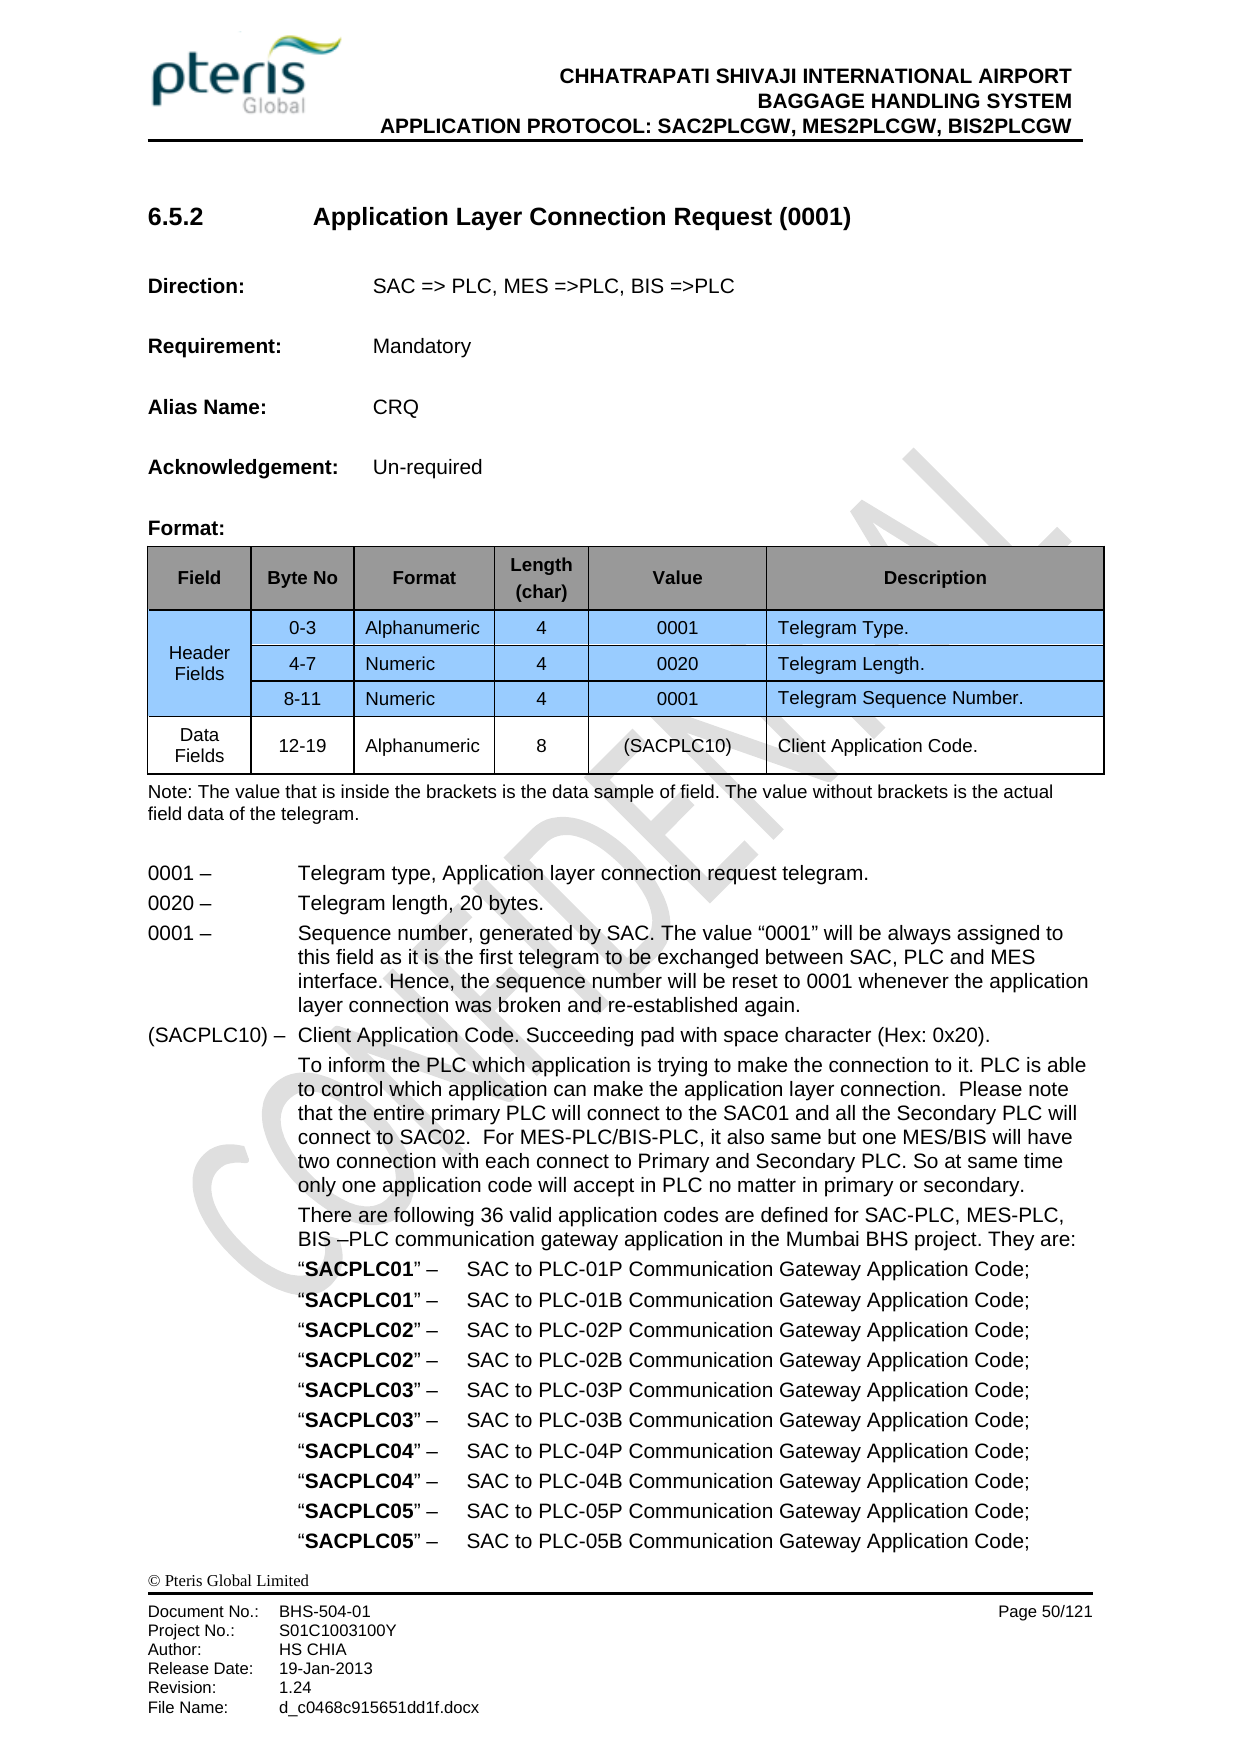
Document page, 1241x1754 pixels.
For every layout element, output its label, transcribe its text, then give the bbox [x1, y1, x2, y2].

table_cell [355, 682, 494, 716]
text “SACPLC03” – SAC to PLC-03B Communication Gateway Application Code; [298, 1408, 1093, 1432]
table_header Byte No [252, 547, 353, 609]
text Direction: SAC => PLC, MES =>PLC, BIS =>PLC [148, 274, 1093, 298]
text 0001 – Telegram type, Application layer connection request telegram. [148, 860, 1093, 884]
table_cell 0001 [589, 611, 766, 644]
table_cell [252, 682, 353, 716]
text (SACPLC10) – Client Application Code. Succeeding pad with space character (Hex: 0x20). [148, 1023, 1093, 1047]
text There are following 36 valid application codes are defined for SAC-PLC, MES-PLC, BIS –PLC communication gateway application in the Mumbai BHS project. They are: [148, 1203, 1093, 1251]
text 0020 – Telegram length, 20 bytes. [148, 891, 1093, 914]
table_cell Header Fields [148, 610, 250, 716]
text Alias Name: CRQ [148, 394, 1093, 418]
table_header Field [148, 547, 250, 609]
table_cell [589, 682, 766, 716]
text “SACPLC02” – SAC to PLC-02P Communication Gateway Application Code; [298, 1318, 1093, 1342]
text Acknowledgement: Un-required [148, 455, 1093, 479]
text To inform the PLC which application is trying to make the connection to it. PLC is able to control which application can make the application layer connection. Please note that the entire primary PLC will connect to the SAC01 and all the Secondary PLC will connect to SAC02. For MES-PLC/BIS-PLC, it also same but one MES/BIS will have two connection with each connect to Primary and Secondary PLC. So at same time only one application code will accept in PLC no matter in primary or secondary. [148, 1053, 1093, 1197]
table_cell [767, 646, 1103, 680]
table_header Format [355, 547, 494, 609]
text “SACPLC04” – SAC to PLC-04P Communication Gateway Application Code; [298, 1438, 1093, 1462]
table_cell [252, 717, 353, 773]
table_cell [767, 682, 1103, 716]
picture [149, 31, 342, 118]
text Note: The value that is inside the brackets is the data sample of field. The value without brackets is the actual field data of the telegram. [148, 781, 1093, 824]
text “SACPLC02” – SAC to PLC-02B Communication Gateway Application Code; [298, 1348, 1093, 1372]
table_header Value [589, 547, 766, 609]
text “SACPLC05” – SAC to PLC-05P Communication Gateway Application Code; [298, 1499, 1093, 1523]
text Requirement: Mandatory [148, 334, 1093, 358]
text “SACPLC03” – SAC to PLC-03P Communication Gateway Application Code; [298, 1378, 1093, 1402]
text 0001 – Sequence number, generated by SAC. The value “0001” will be always assigned to this field as it is the first telegram to be exchanged between SAC, PLC and MES interface. Hence, the sequence number will be reset to 0001 whenever the application layer connection was broken and re-established again. [148, 921, 1093, 1017]
subtitle Application Layer Connection Request (0001) [148, 202, 1093, 231]
text “SACPLC04” – SAC to PLC-04B Communication Gateway Application Code; [298, 1469, 1093, 1493]
table_cell Alphanumeric [355, 611, 494, 644]
table_cell 0-3 [252, 611, 353, 644]
text Format: [148, 515, 1093, 539]
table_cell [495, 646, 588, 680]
table_cell Numeric [355, 646, 494, 680]
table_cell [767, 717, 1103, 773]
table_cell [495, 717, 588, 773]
text “SACPLC05” – SAC to PLC-05B Communication Gateway Application Code; [298, 1529, 1093, 1553]
text “SACPLC01” – SAC to PLC-01B Communication Gateway Application Code; [298, 1287, 1093, 1311]
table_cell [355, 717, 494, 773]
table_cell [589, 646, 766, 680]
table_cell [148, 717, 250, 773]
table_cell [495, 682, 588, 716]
table_header Length (char) [495, 547, 588, 609]
table_cell 4-7 [252, 646, 353, 680]
table_header Description [767, 547, 1103, 609]
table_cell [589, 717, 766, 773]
text “SACPLC01” – SAC to PLC-01P Communication Gateway Application Code; [298, 1257, 1093, 1281]
table_cell 4 [495, 611, 588, 644]
table_cell Telegram Type. [767, 611, 1103, 644]
